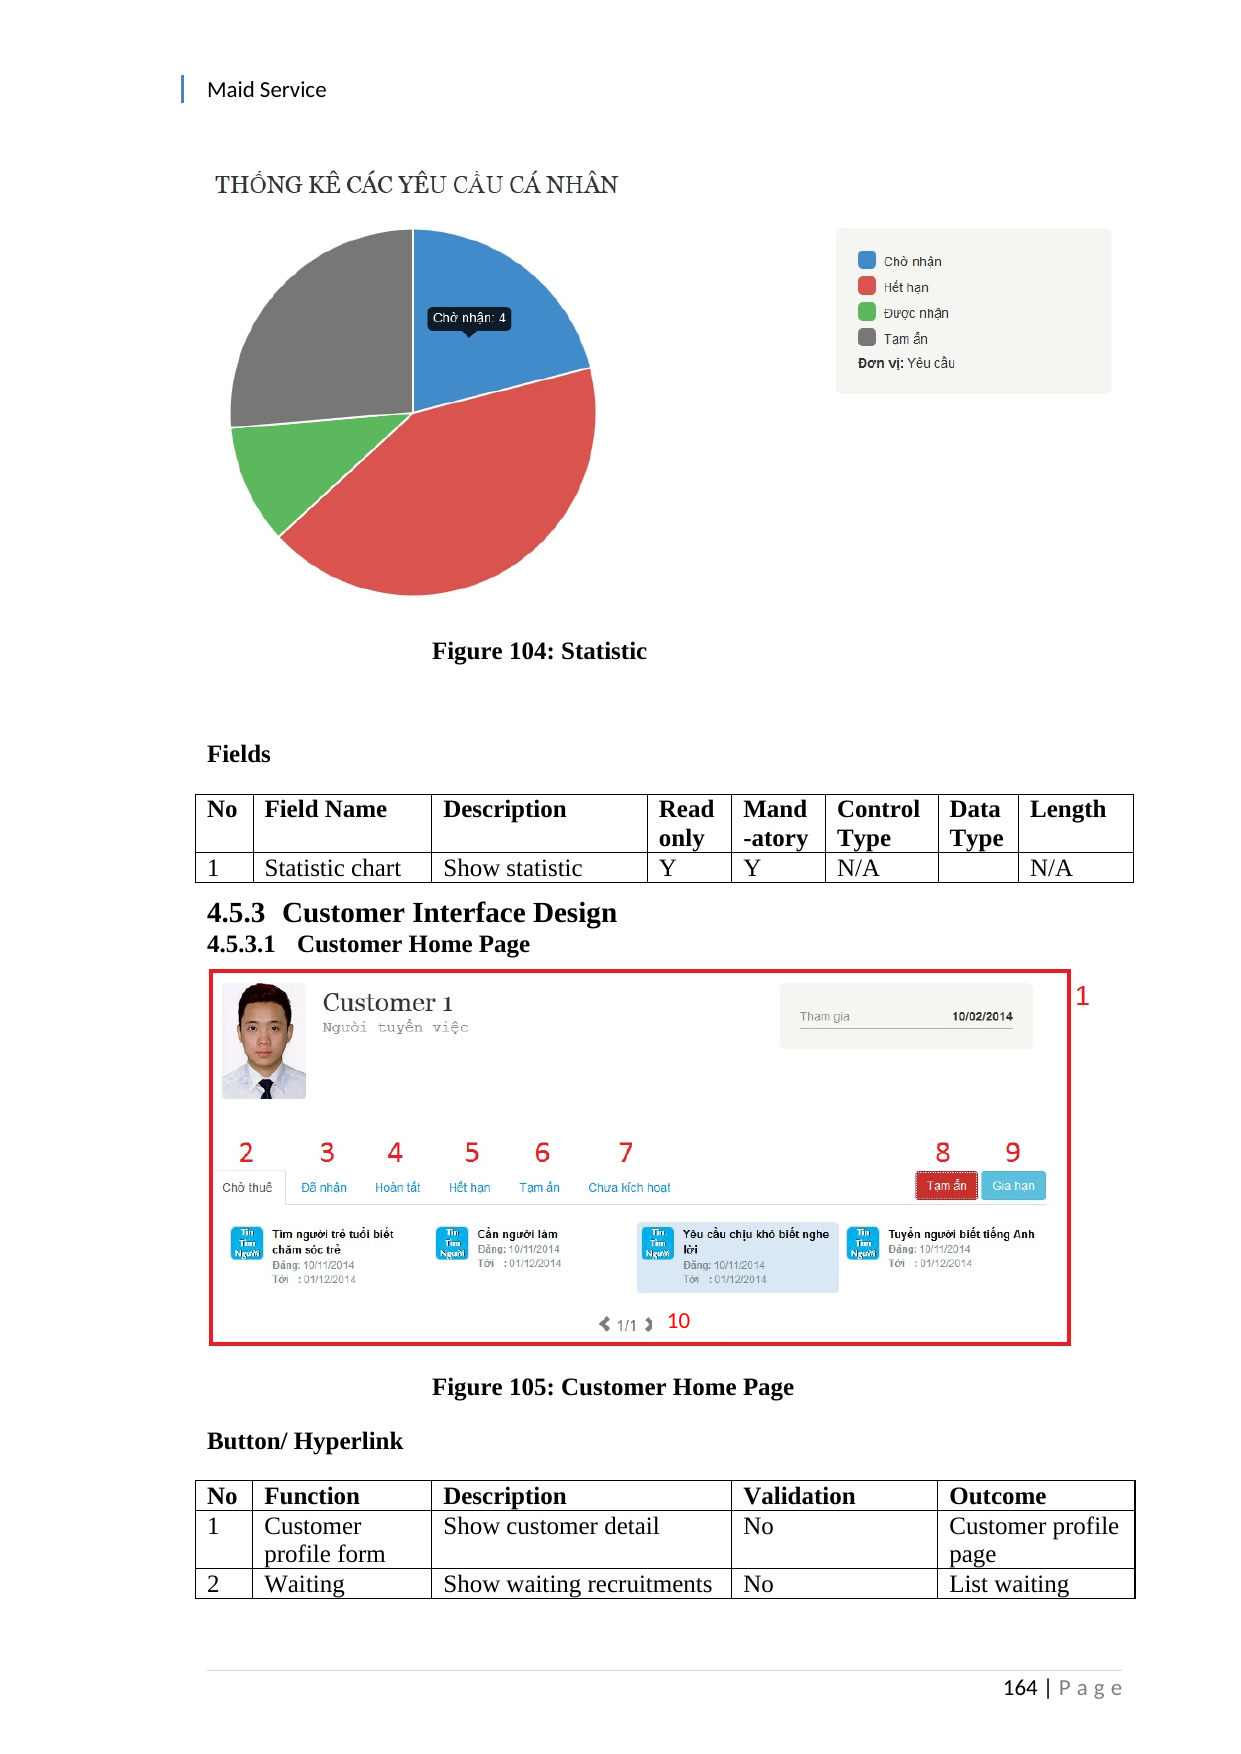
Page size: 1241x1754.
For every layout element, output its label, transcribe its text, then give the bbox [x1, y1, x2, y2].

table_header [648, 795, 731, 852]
picture [206, 160, 1123, 612]
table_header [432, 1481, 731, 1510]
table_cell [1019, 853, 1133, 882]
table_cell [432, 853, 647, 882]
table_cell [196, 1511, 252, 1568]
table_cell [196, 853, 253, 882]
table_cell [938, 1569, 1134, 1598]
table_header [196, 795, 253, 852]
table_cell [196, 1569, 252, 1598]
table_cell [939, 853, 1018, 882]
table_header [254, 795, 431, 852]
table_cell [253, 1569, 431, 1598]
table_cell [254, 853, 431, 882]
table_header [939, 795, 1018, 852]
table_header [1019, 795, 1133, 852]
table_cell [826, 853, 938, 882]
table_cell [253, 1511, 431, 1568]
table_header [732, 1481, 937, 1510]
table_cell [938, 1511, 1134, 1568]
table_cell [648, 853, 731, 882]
subtitle Customer Home Page [207, 929, 1122, 958]
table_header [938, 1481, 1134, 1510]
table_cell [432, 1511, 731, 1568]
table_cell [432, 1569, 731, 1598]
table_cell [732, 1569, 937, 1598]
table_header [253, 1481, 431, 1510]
subtitle Customer Interface Design [207, 895, 1122, 929]
text Button/ Hyperlink [207, 1426, 1122, 1455]
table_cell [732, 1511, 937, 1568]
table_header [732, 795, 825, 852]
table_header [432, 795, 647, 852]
text Fields [207, 739, 1122, 768]
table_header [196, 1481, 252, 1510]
picture [206, 966, 1123, 1348]
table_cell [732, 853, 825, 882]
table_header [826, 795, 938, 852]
